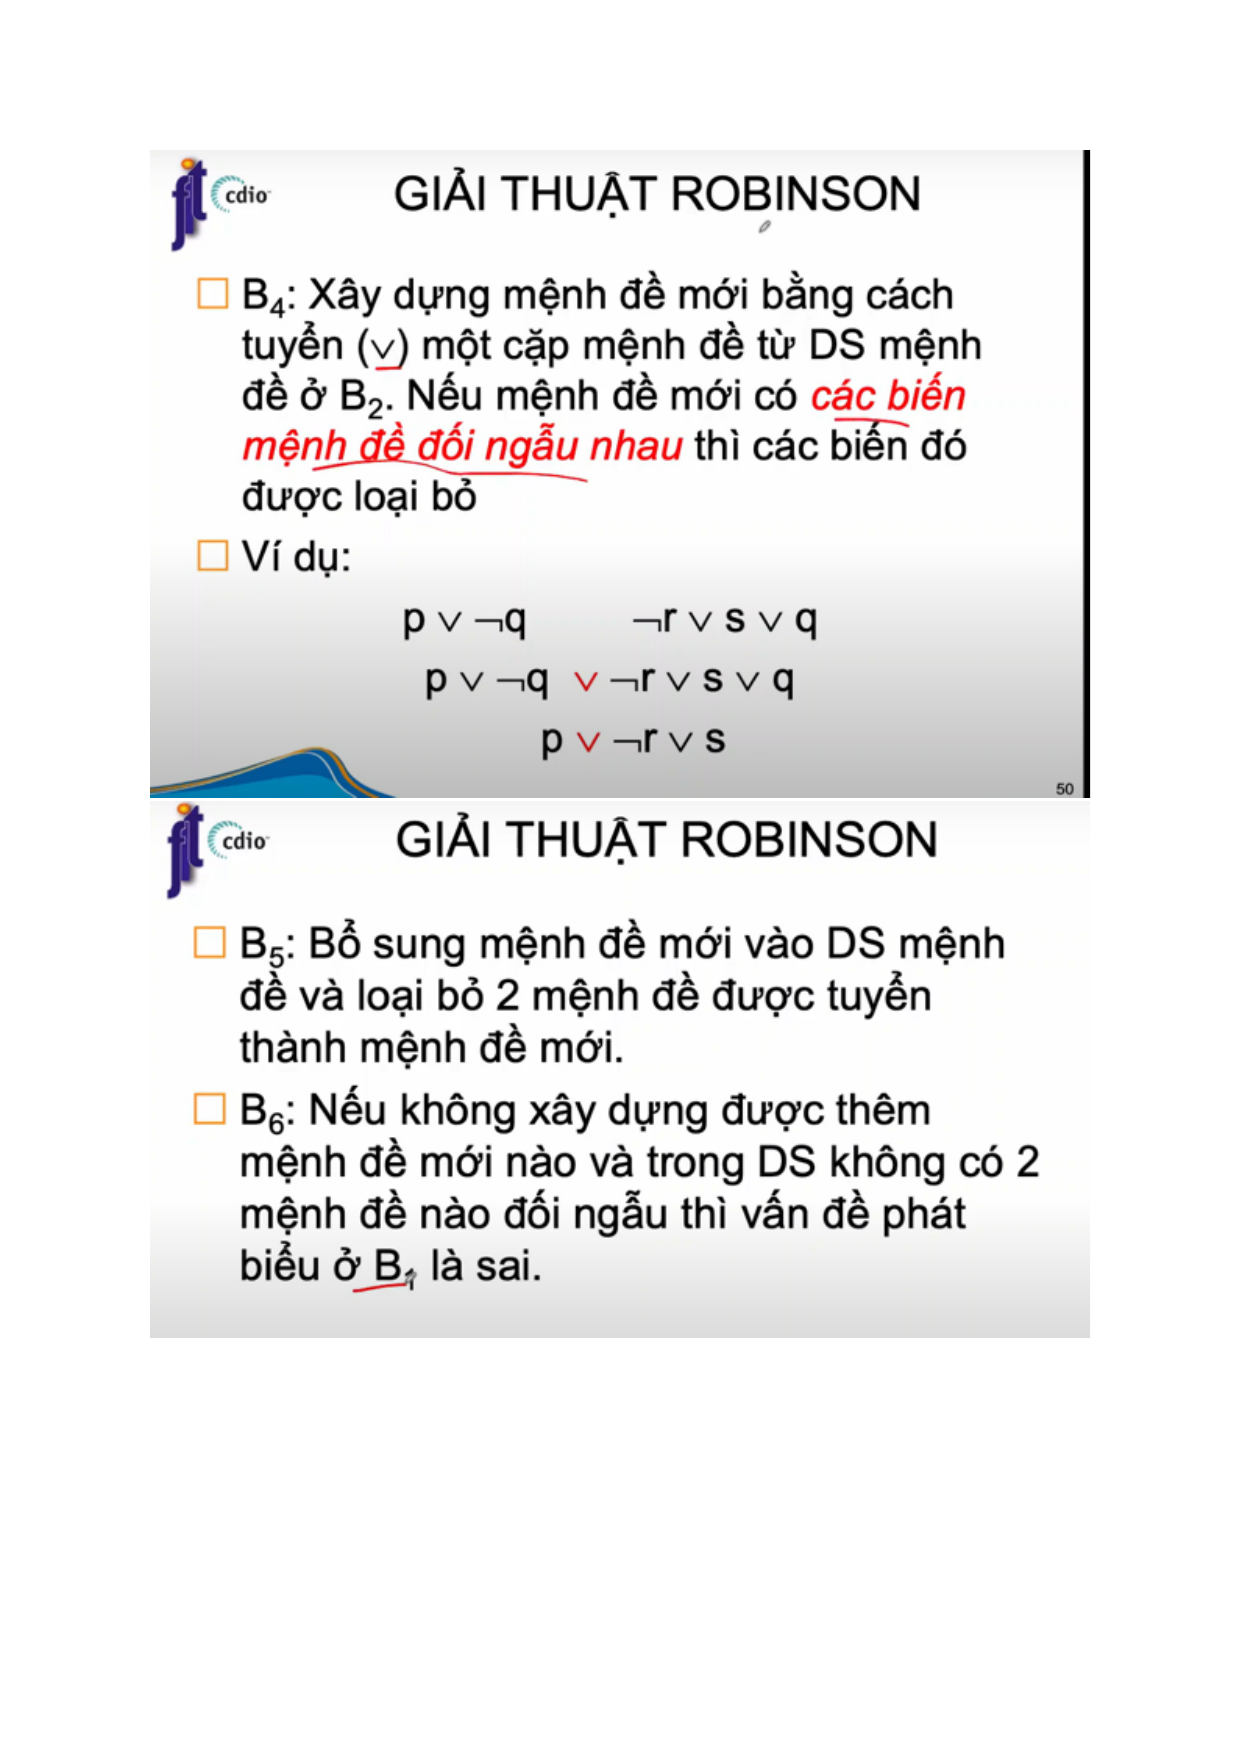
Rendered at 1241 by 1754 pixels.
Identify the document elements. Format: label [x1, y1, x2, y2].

picture [150, 150, 1091, 798]
picture [150, 801, 1091, 1338]
